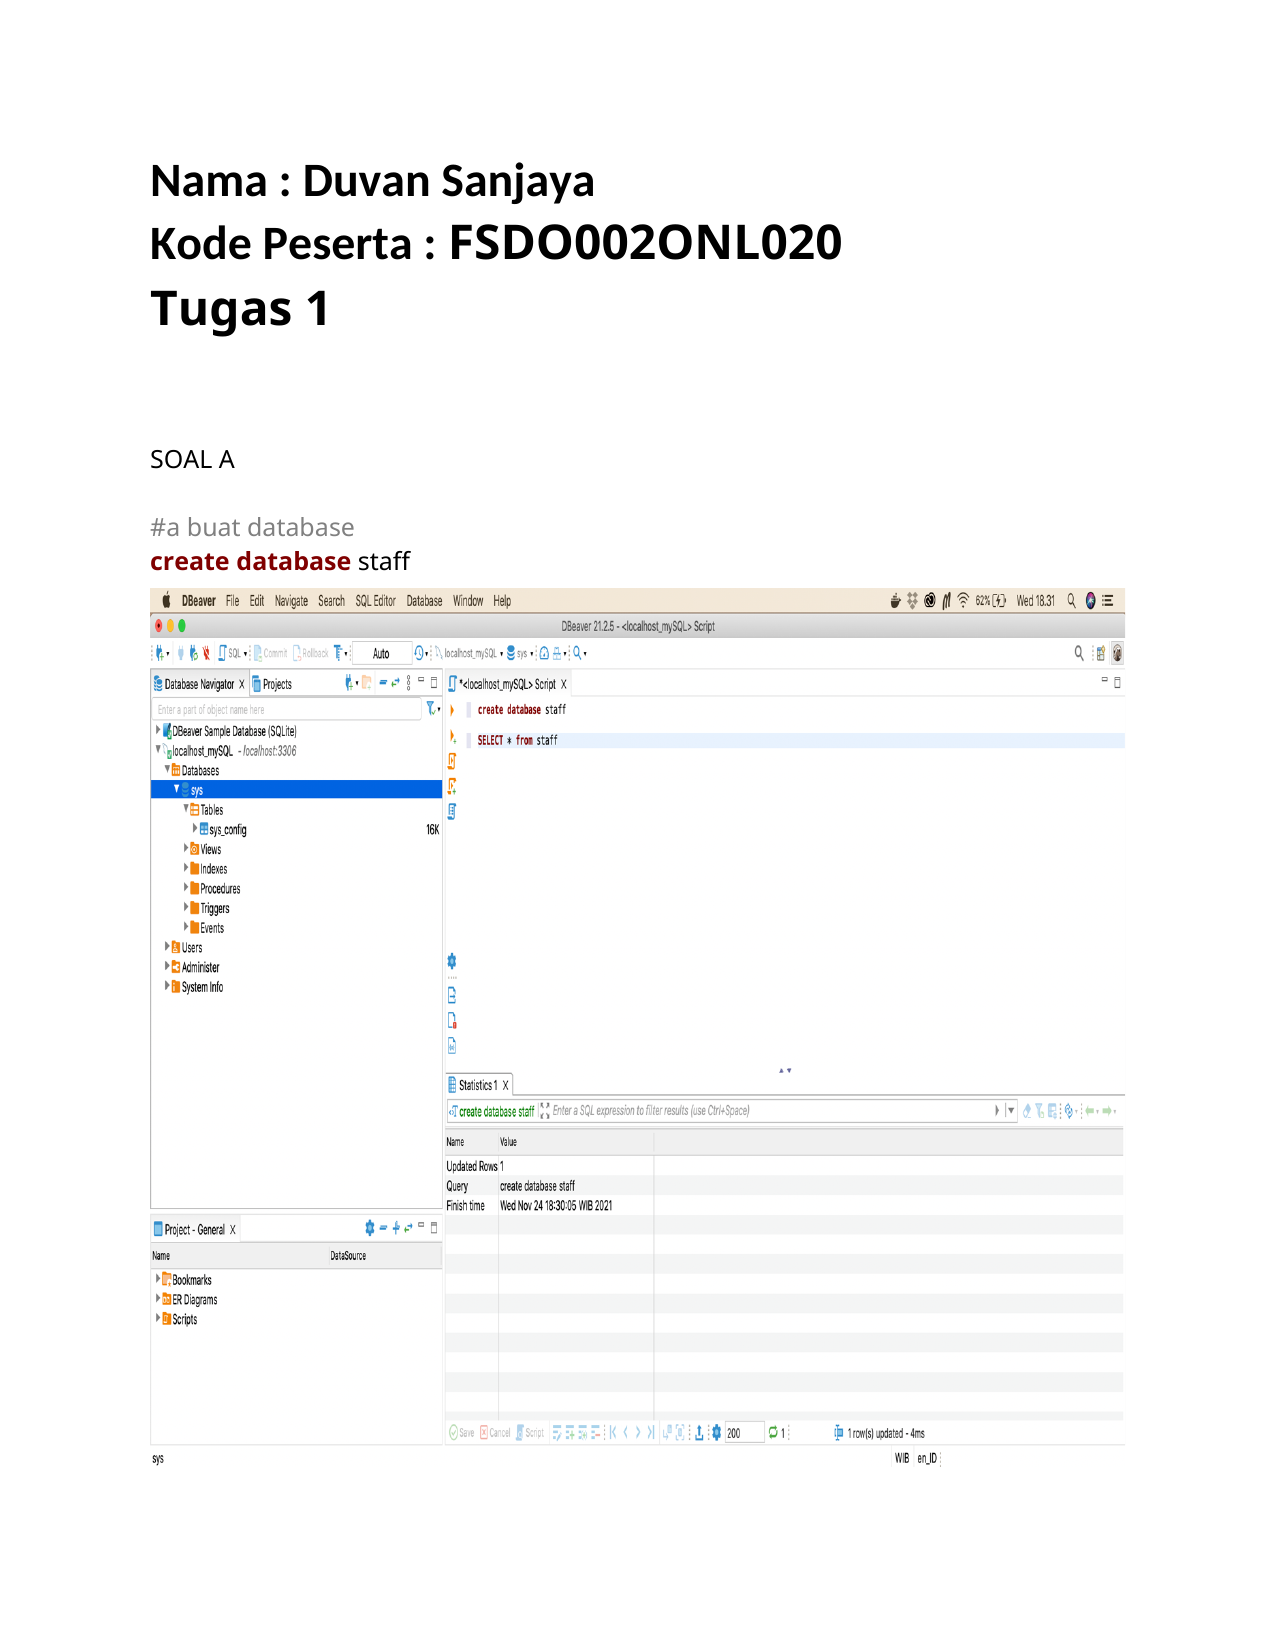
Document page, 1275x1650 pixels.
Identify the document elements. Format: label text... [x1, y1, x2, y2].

text Nama : Duvan Sanjaya [150, 150, 1125, 208]
text Tugas 1 [150, 274, 1125, 339]
text SOAL A [150, 441, 1125, 475]
text #a buat database [150, 509, 1125, 543]
text create database staff [150, 543, 1125, 578]
picture [150, 588, 1125, 1467]
text Kode Peserta : FSDO002ONL020 [150, 208, 1125, 274]
